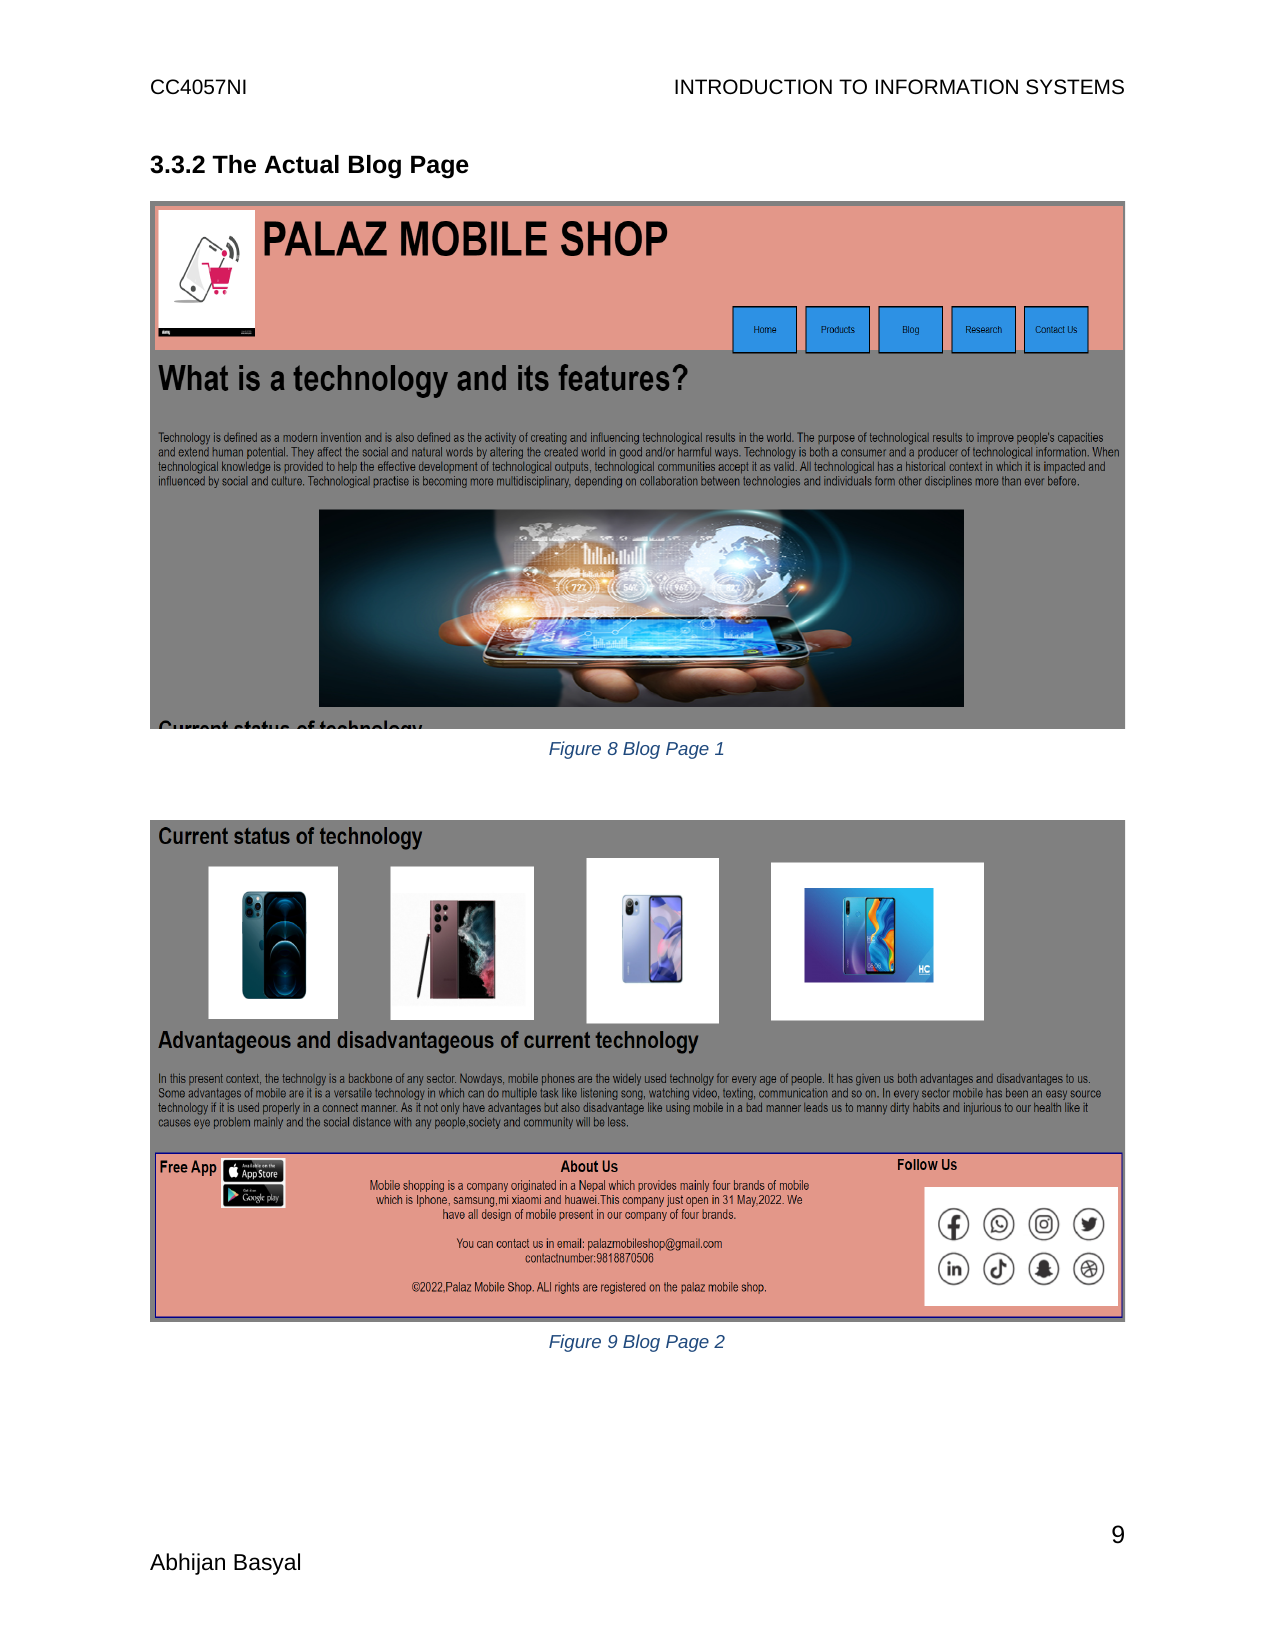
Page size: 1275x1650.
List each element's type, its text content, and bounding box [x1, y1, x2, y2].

subtitle 3.3.2 The Actual Blog Page [150, 150, 1125, 179]
picture [150, 201, 1125, 729]
picture [150, 820, 1125, 1322]
